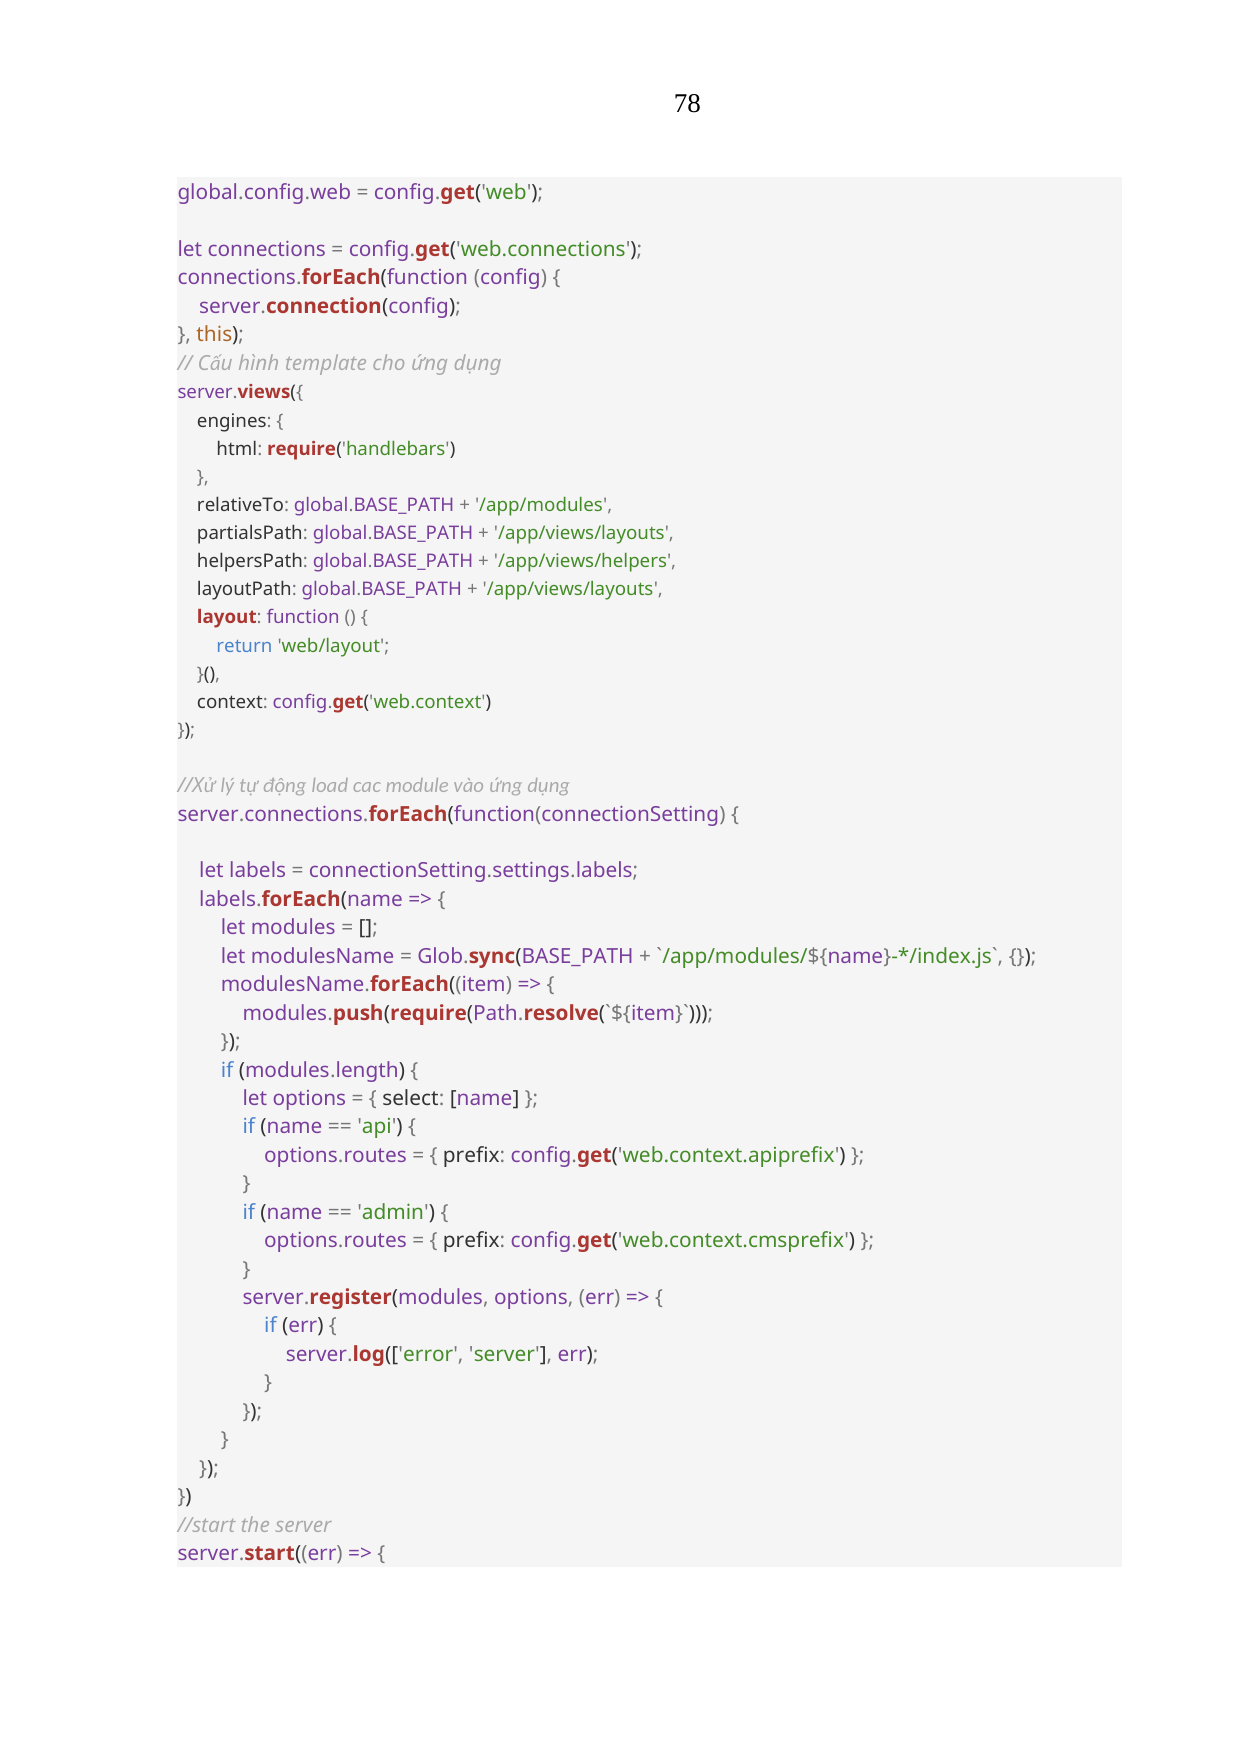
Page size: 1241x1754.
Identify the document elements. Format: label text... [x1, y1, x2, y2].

text } [177, 1168, 1122, 1197]
text modules.push(require(Path.resolve(`${item}`))); [177, 998, 1122, 1026]
text server.connections.forEach(function(connectionSetting) { [177, 799, 1122, 827]
text options.routes = { prefix: config.get('web.context.apiprefix') }; [177, 1140, 1122, 1168]
text // Cấu hình template cho ứng dụng [177, 348, 1122, 376]
text }(), [177, 657, 1122, 686]
text engines: { [177, 404, 1122, 432]
text server.views({ [177, 376, 1122, 404]
text let connections = config.get('web.connections'); [177, 234, 1122, 262]
text }) [177, 1481, 1122, 1510]
text relativeTo: global.BASE_PATH + '/app/modules', [177, 489, 1122, 517]
text }); [177, 1026, 1122, 1055]
text options.routes = { prefix: config.get('web.context.cmsprefix') }; [177, 1225, 1122, 1254]
text //Xử lý tự động load cac module vào ứng dụng [177, 770, 1122, 799]
text if (name == 'api') { [177, 1112, 1122, 1140]
text let options = { select: [name] }; [177, 1083, 1122, 1112]
text let modules = []; [177, 912, 1122, 941]
text server.log(['error', 'server'], err); [177, 1339, 1122, 1367]
text server.register(modules, options, (err) => { [177, 1282, 1122, 1311]
text }); [177, 714, 1122, 742]
text } [177, 1424, 1122, 1453]
text server.connection(config); [177, 291, 1122, 319]
text return 'web/layout'; [177, 629, 1122, 657]
text html: require('handlebars') [177, 432, 1122, 461]
text let labels = connectionSetting.settings.labels; [177, 856, 1122, 884]
text modulesName.forEach((item) => { [177, 969, 1122, 998]
text } [177, 1254, 1122, 1282]
text global.config.web = config.get('web'); [177, 177, 1122, 206]
text helpersPath: global.BASE_PATH + '/app/views/helpers', [177, 545, 1122, 573]
text connections.forEach(function (config) { [177, 262, 1122, 291]
text //start the server [177, 1510, 1122, 1538]
text if (err) { [177, 1311, 1122, 1339]
text partialsPath: global.BASE_PATH + '/app/views/layouts', [177, 517, 1122, 545]
text }); [177, 1396, 1122, 1424]
text } [177, 1367, 1122, 1396]
text context: config.get('web.context') [177, 686, 1122, 714]
text }, [177, 461, 1122, 489]
text layout: function () { [177, 601, 1122, 629]
text if (modules.length) { [177, 1055, 1122, 1083]
text layoutPath: global.BASE_PATH + '/app/views/layouts', [177, 573, 1122, 601]
text }, this); [177, 319, 1122, 348]
text }); [177, 1453, 1122, 1481]
text server.start((err) => { [177, 1538, 1122, 1567]
text labels.forEach(name => { [177, 884, 1122, 912]
text let modulesName = Glob.sync(BASE_PATH + `/app/modules/${name}-*/index.js`, {}); [177, 941, 1122, 969]
text if (name == 'admin') { [177, 1197, 1122, 1225]
